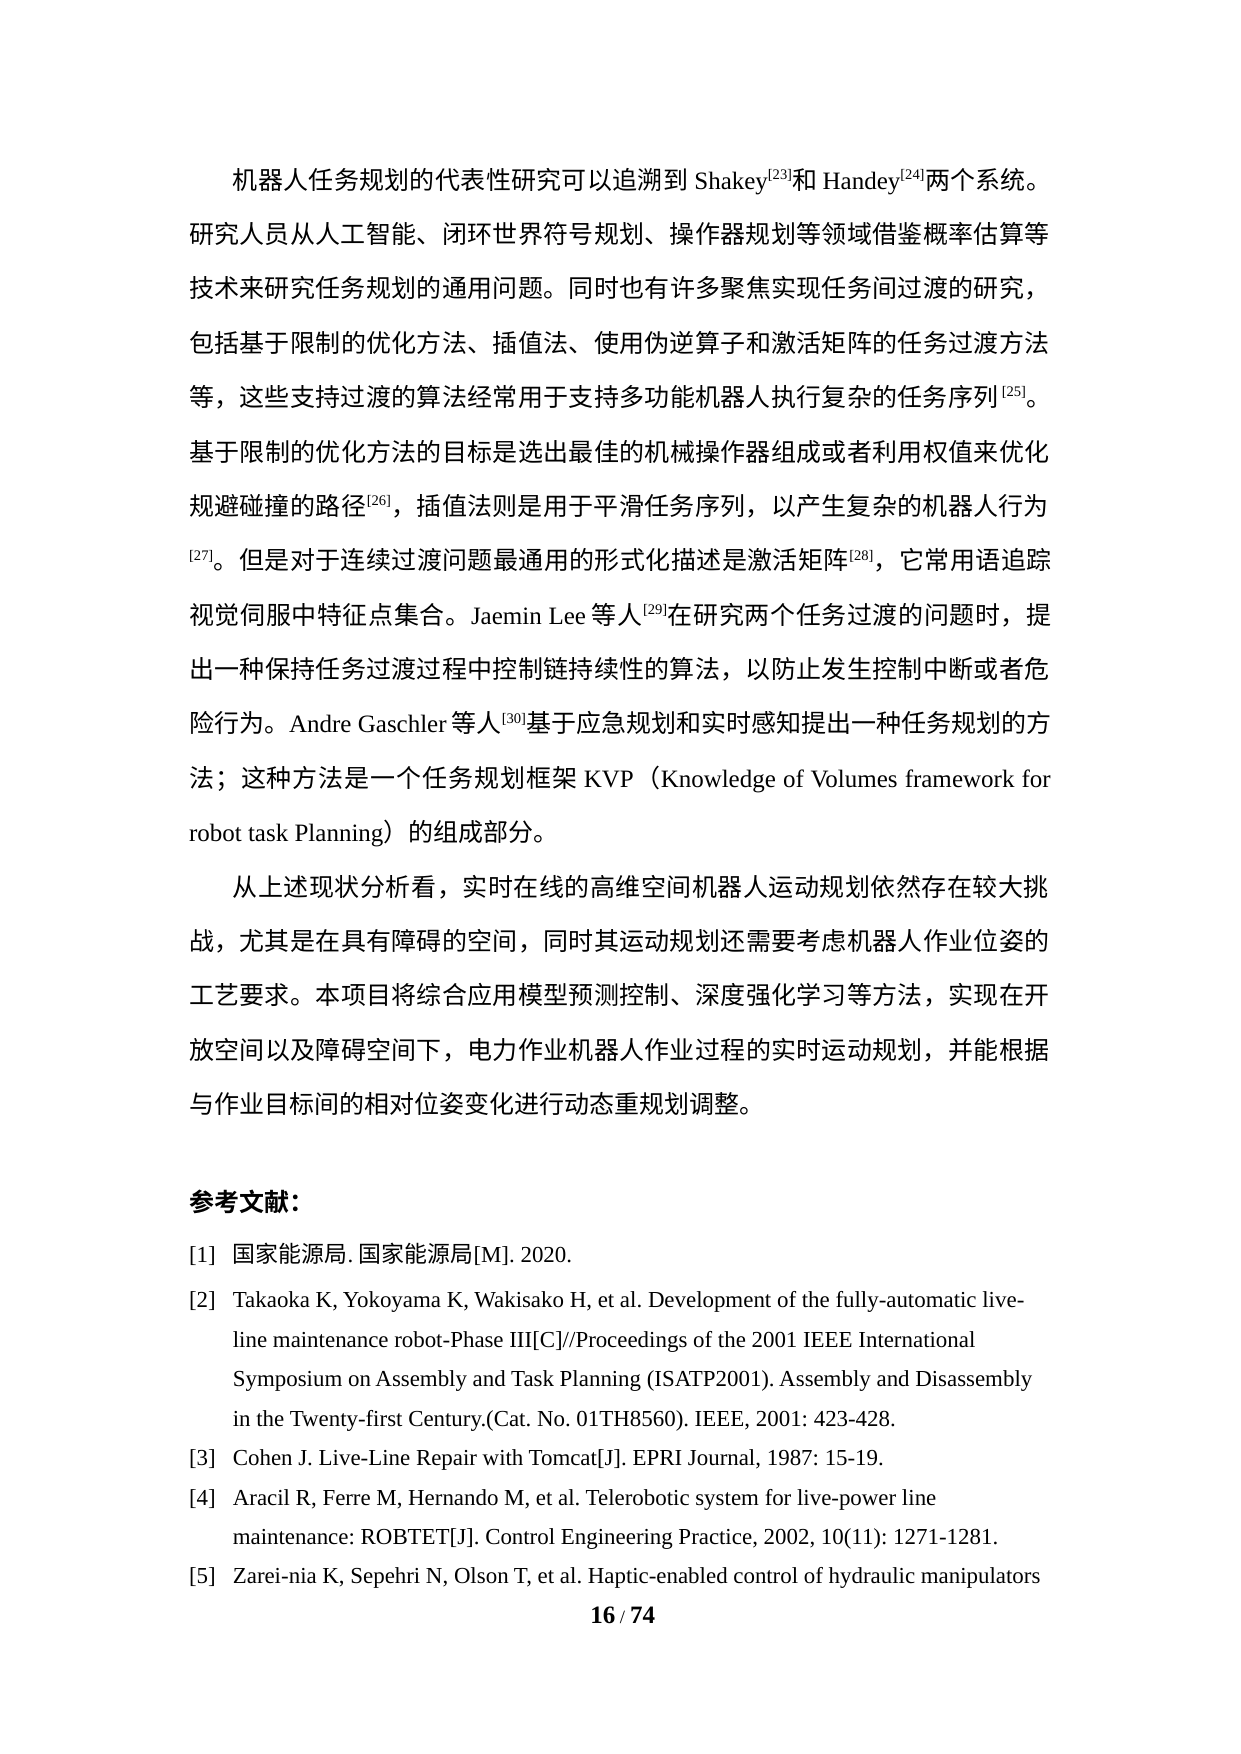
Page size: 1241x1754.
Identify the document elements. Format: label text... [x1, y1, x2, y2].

list Cohen J. Live-Line Repair with Tomcat[J]. EPRI Journal, 1987: 15-19. [189, 1444, 1051, 1470]
list Aracil R, Ferre M, Hernando M, et al. Telerobotic system for live-power line maintenance: ROBTET[J]. Control Engineering Practice, 2002, 10(11): 1271-1281. [189, 1483, 1051, 1549]
list 国家能源局. 国家能源局[M]. 2020. [189, 1236, 1051, 1269]
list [189, 1562, 1051, 1589]
text 从上述现状分析看，实时在线的高维空间机器人运动规划依然存在较大挑战，尤其是在具有障碍的空间，同时其运动规划还需要考虑机器人作业位姿的工艺要求。本项目将综合应用模型预测控制、深度强化学习等方法，实现在开放空间以及障碍空间下，电力作业机器人作业过程的实时运动规划，并能根据与作业目标间的相对位姿变化进行动态重规划调整。 [189, 867, 1051, 1121]
list Takaoka K, Yokoyama K, Wakisako H, et al. Development of the fully-automatic live-line maintenance robot-Phase III[C]//Proceedings of the 2001 IEEE International Symposium on Assembly and Task Planning (ISATP2001). Assembly and Disassembly in the Twenty-first Century.(Cat. No. 01TH8560). IEEE, 2001: 423-428. [189, 1286, 1051, 1431]
text 参考文献： [189, 1182, 1051, 1218]
text 机器人任务规划的代表性研究可以追溯到Shakey[23]和Handey[24]两个系统。研究人员从人工智能、闭环世界符号规划、操作器规划等领域借鉴概率估算等技术来研究任务规划的通用问题。同时也有许多聚焦实现任务间过渡的研究，包括基于限制的优化方法、插值法、使用伪逆算子和激活矩阵的任务过渡方法等，这些支持过渡的算法经常用于支持多功能机器人执行复杂的任务序列[25]。基于限制的优化方法的目标是选出最佳的机械操作器组成或者利用权值来优化规避碰撞的路径[26]，插值法则是用于平滑任务序列，以产生复杂的机器人行为[27]。但是对于连续过渡问题最通用的形式化描述是激活矩阵[28]，它常用语追踪视觉伺服中特征点集合。Jaemin Lee等人[29]在研究两个任务过渡的问题时，提出一种保持任务过渡过程中控制链持续性的算法，以防止发生控制中断或者危险行为。Andre Gaschler等人[30]基于应急规划和实时感知提出一种任务规划的方法；这种方法是一个任务规划框架KVP（Knowledge of Volumes framework for robot task Planning）的组成部分。 [189, 160, 1051, 849]
